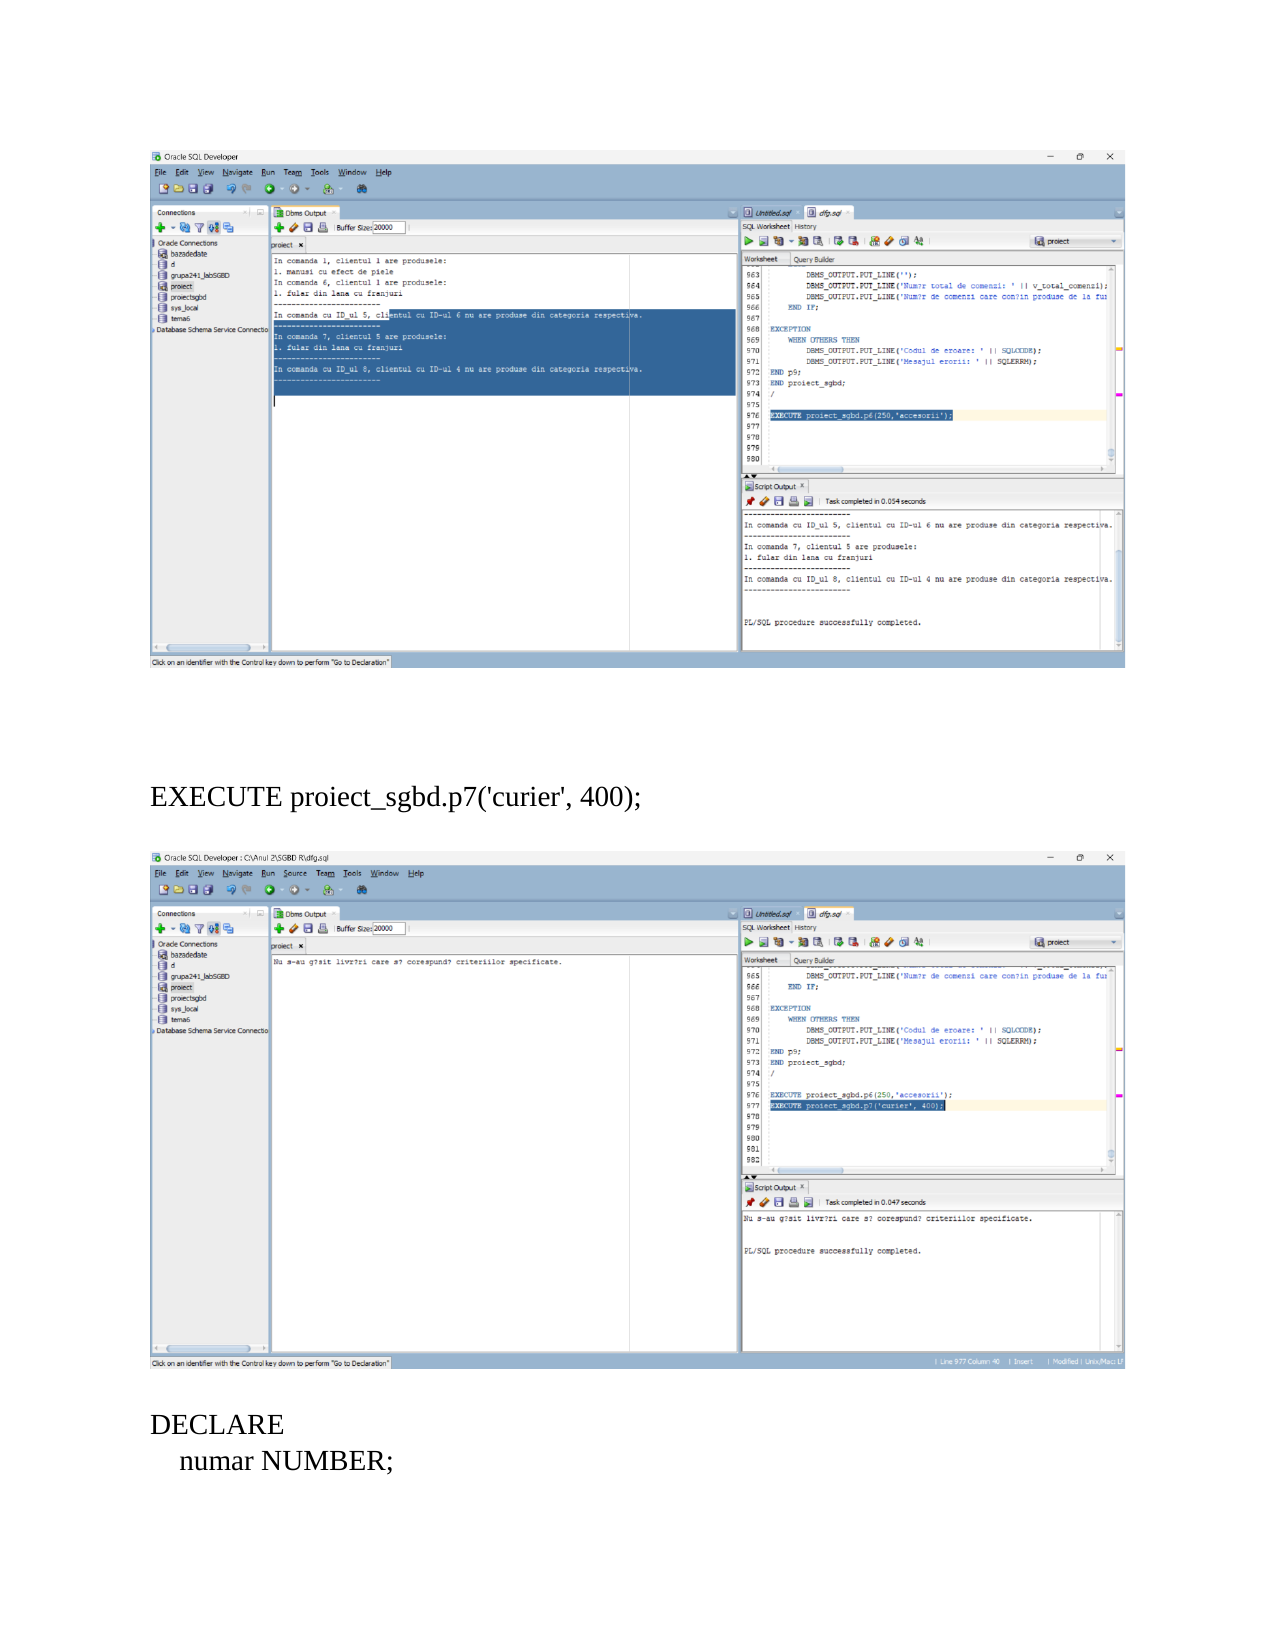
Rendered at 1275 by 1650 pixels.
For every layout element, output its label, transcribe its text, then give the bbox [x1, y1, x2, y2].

text EXECUTE proiect_sgbd.p7('curier', 400); [150, 779, 1125, 812]
text DECLARE [150, 1407, 1125, 1441]
text numar NUMBER; [150, 1443, 1125, 1477]
picture [150, 150, 1125, 668]
picture [150, 851, 1125, 1369]
